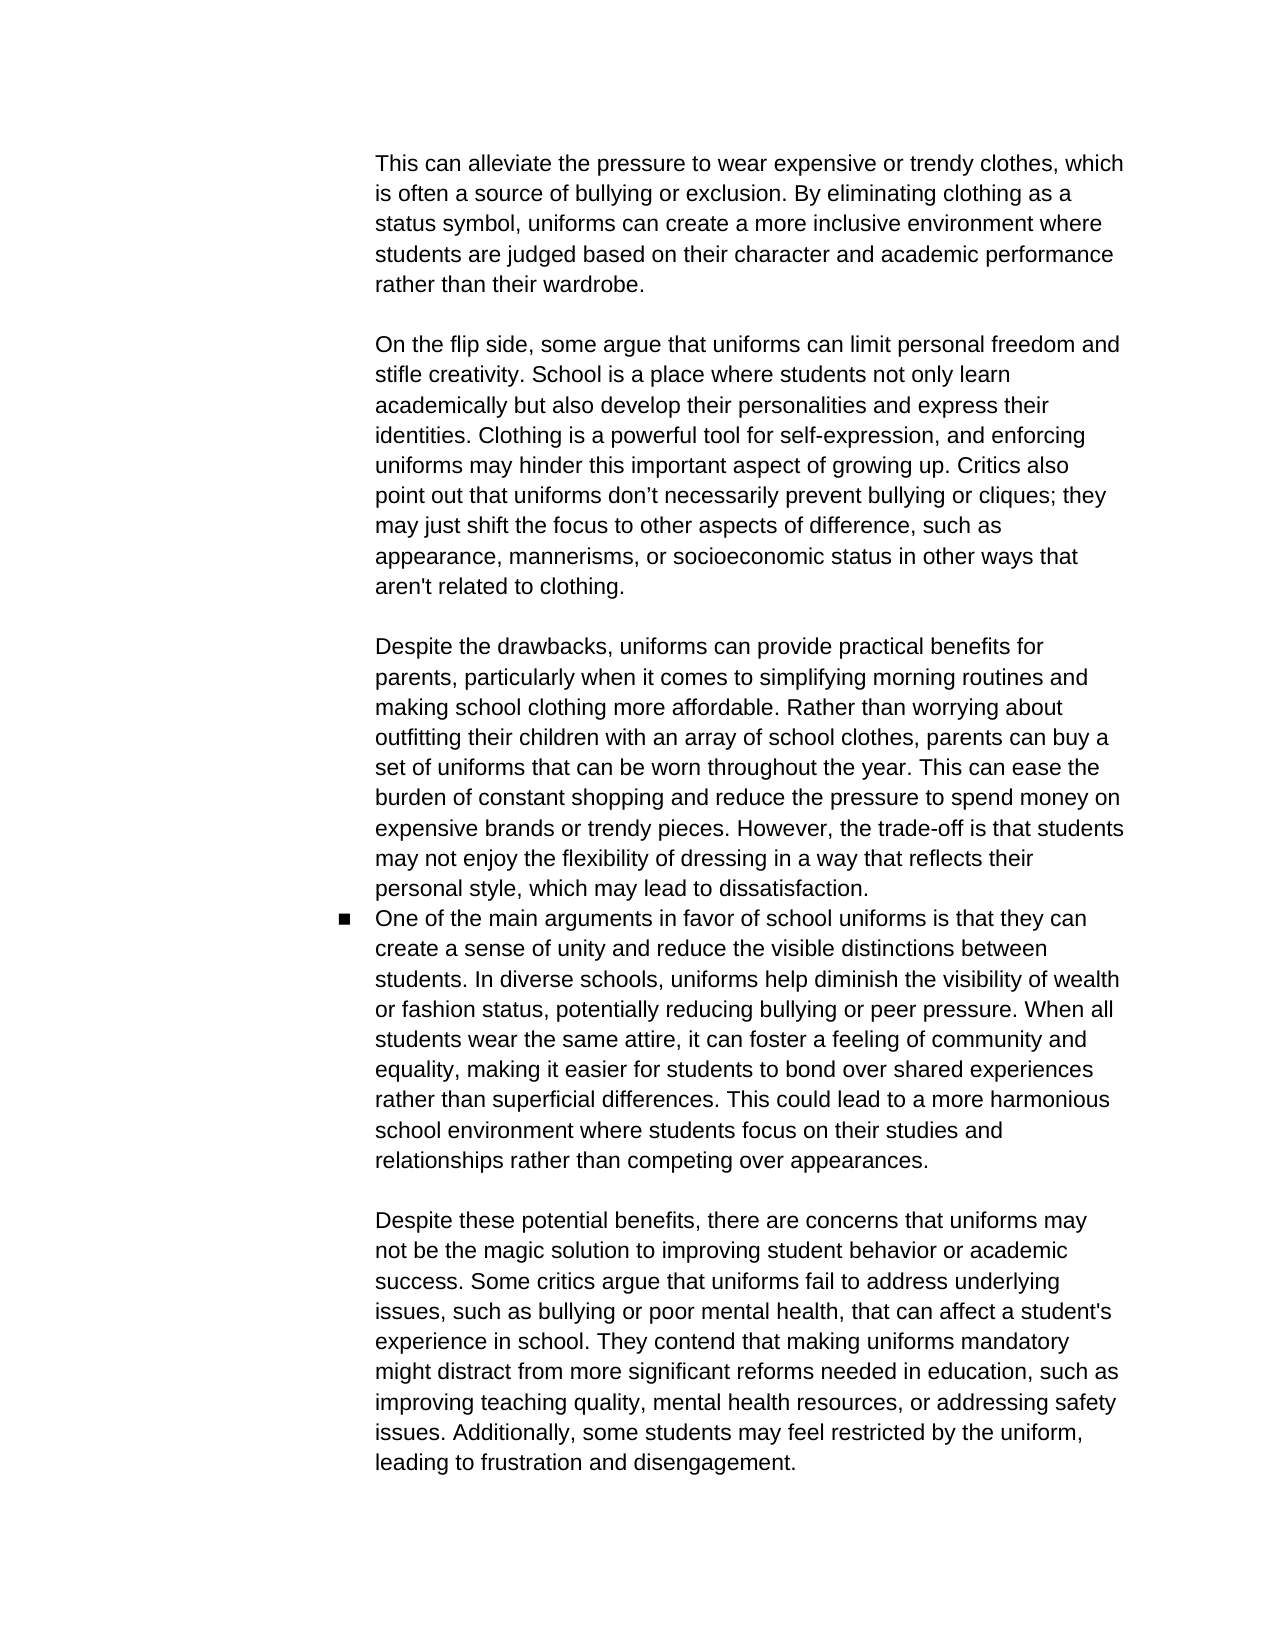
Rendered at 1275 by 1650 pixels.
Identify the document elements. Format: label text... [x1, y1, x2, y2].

text Despite the drawbacks, uniforms can provide practical benefits for parents, particularly when it comes to simplifying morning routines and making school clothing more affordable. Rather than worrying about outfitting their children with an array of school clothes, parents can buy a set of uniforms that can be worn throughout the year. This can ease the burden of constant shopping and reduce the pressure to spend money on expensive brands or trendy pieces. However, the trade-off is that students may not enjoy the flexibility of dressing in a way that reflects their personal style, which may lead to dissatisfaction. [375, 633, 1125, 901]
list One of the main arguments in favor of school uniforms is that they can create a sense of unity and reduce the visible distinctions between students. In diverse schools, uniforms help diminish the visibility of wealth or fashion status, potentially reducing bullying or peer pressure. When all students wear the same attire, it can foster a feeling of community and equality, making it easier for students to bond over shared experiences rather than superficial differences. This could lead to a more harmonious school environment where students focus on their studies and relationships rather than competing over appearances. [337, 905, 1125, 1173]
text Despite these potential benefits, there are concerns that uniforms may not be the magic solution to improving student behavior or academic success. Some critics argue that uniforms fail to address underlying issues, such as bullying or poor mental health, that can affect a student's experience in school. They contend that making uniforms mandatory might distract from more significant reforms needed in education, such as improving teaching quality, mental health resources, or addressing safety issues. Additionally, some students may feel restricted by the uniform, leading to frustration and disengagement. [375, 1207, 1125, 1475]
text On the flip side, some argue that uniforms can limit personal freedom and stifle creativity. School is a place where students not only learn academically but also develop their personalities and express their identities. Clothing is a powerful tool for self-expression, and enforcing uniforms may hinder this important aspect of growing up. Critics also point out that uniforms don’t necessarily prevent bullying or cliques; they may just shift the focus to other aspects of difference, such as appearance, mannerisms, or socioeconomic status in other ways that aren't related to clothing. [375, 331, 1125, 599]
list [337, 150, 1125, 297]
